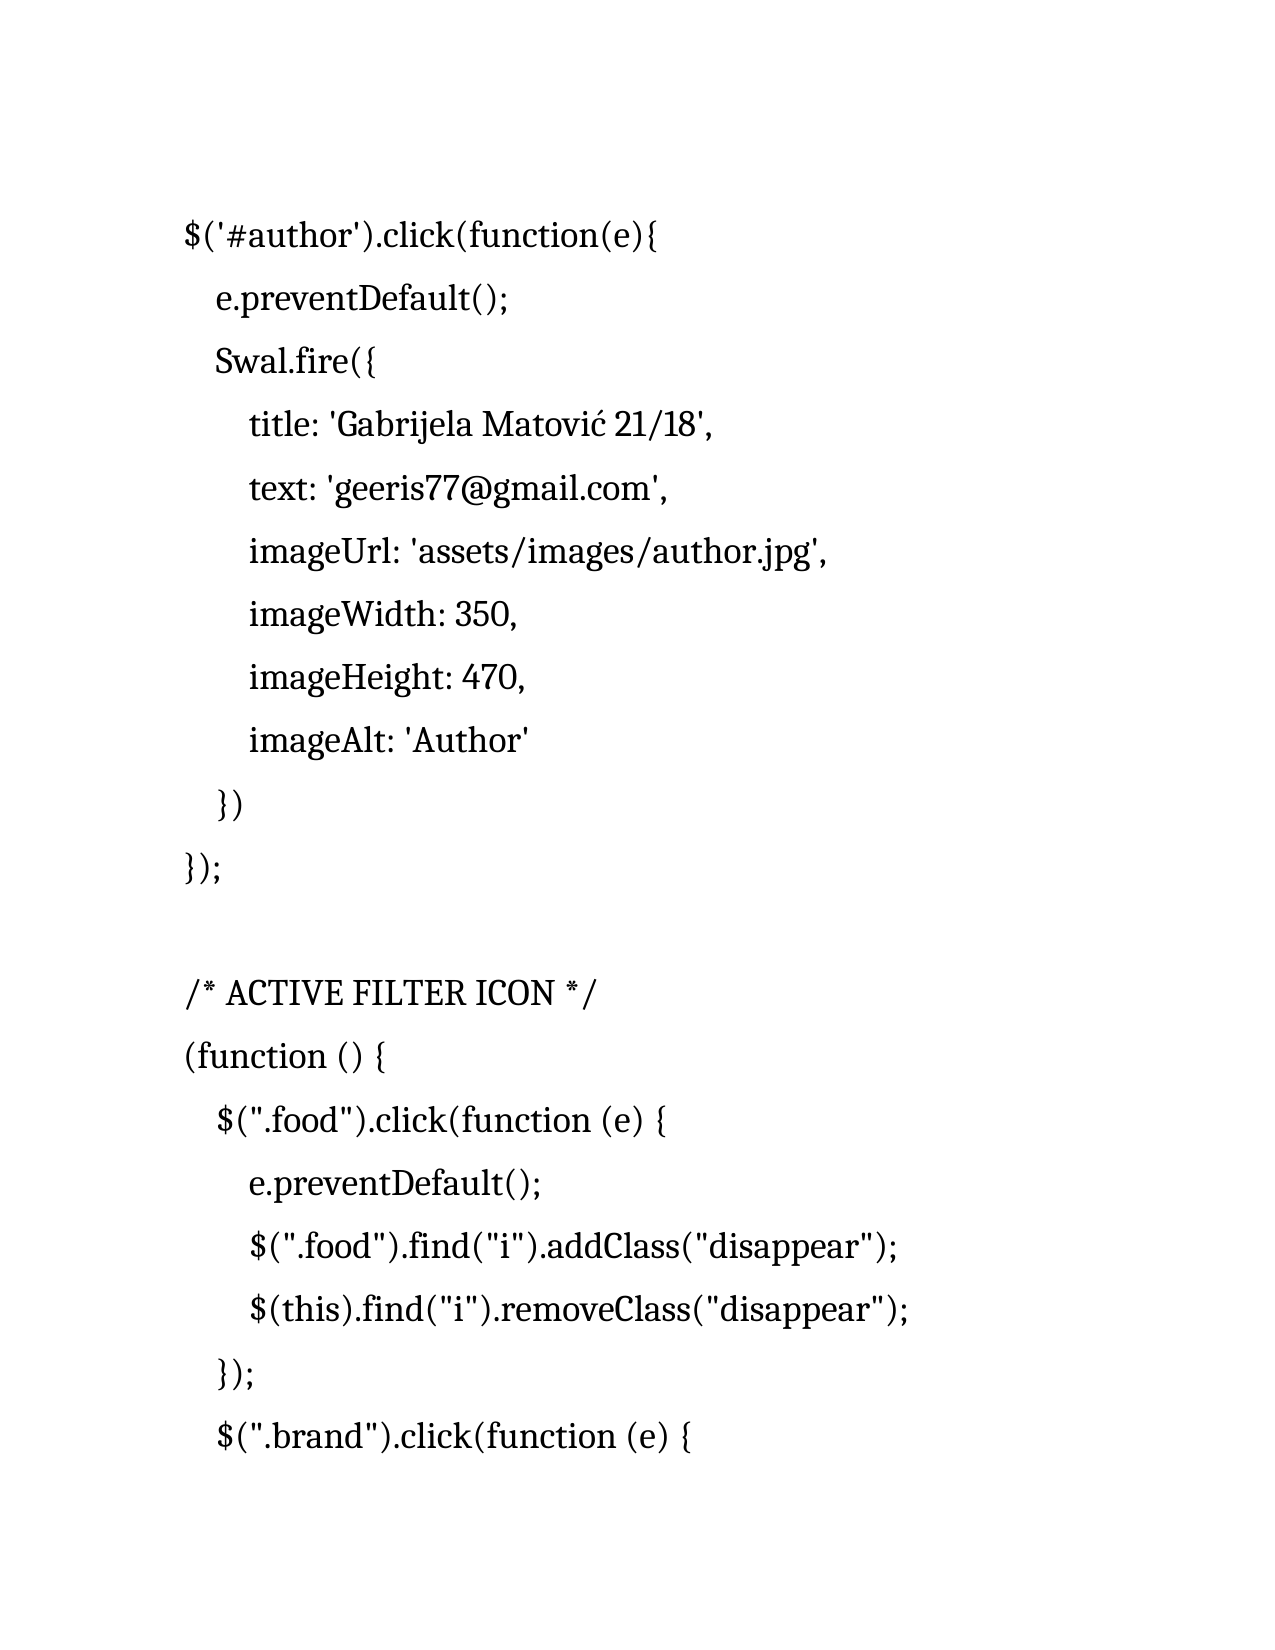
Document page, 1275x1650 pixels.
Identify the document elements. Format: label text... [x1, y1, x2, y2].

text $('#author').click(function(e){ [150, 213, 1125, 256]
text title: 'Gabrijela Matović 21/18', [150, 403, 1125, 446]
text }); [150, 846, 1125, 889]
text e.preventDefault(); [150, 1162, 1125, 1205]
text imageAlt: 'Author' [150, 719, 1125, 762]
text Swal.fire({ [150, 340, 1125, 383]
text e.preventDefault(); [150, 276, 1125, 319]
text $(".food").find("i").addClass("disappear"); [150, 1225, 1125, 1268]
text imageUrl: 'assets/images/author.jpg', [150, 529, 1125, 572]
text $(".brand").click(function (e) { [150, 1414, 1125, 1458]
text }) [150, 782, 1125, 825]
text text: 'geeris77@gmail.com', [150, 466, 1125, 509]
text $(".food").click(function (e) { [150, 1098, 1125, 1142]
text imageWidth: 350, [150, 593, 1125, 636]
text (function () { [150, 1035, 1125, 1078]
text }); [150, 1351, 1125, 1394]
text imageHeight: 470, [150, 656, 1125, 699]
text /* ACTIVE FILTER ICON */ [150, 972, 1125, 1015]
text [150, 1288, 1125, 1331]
